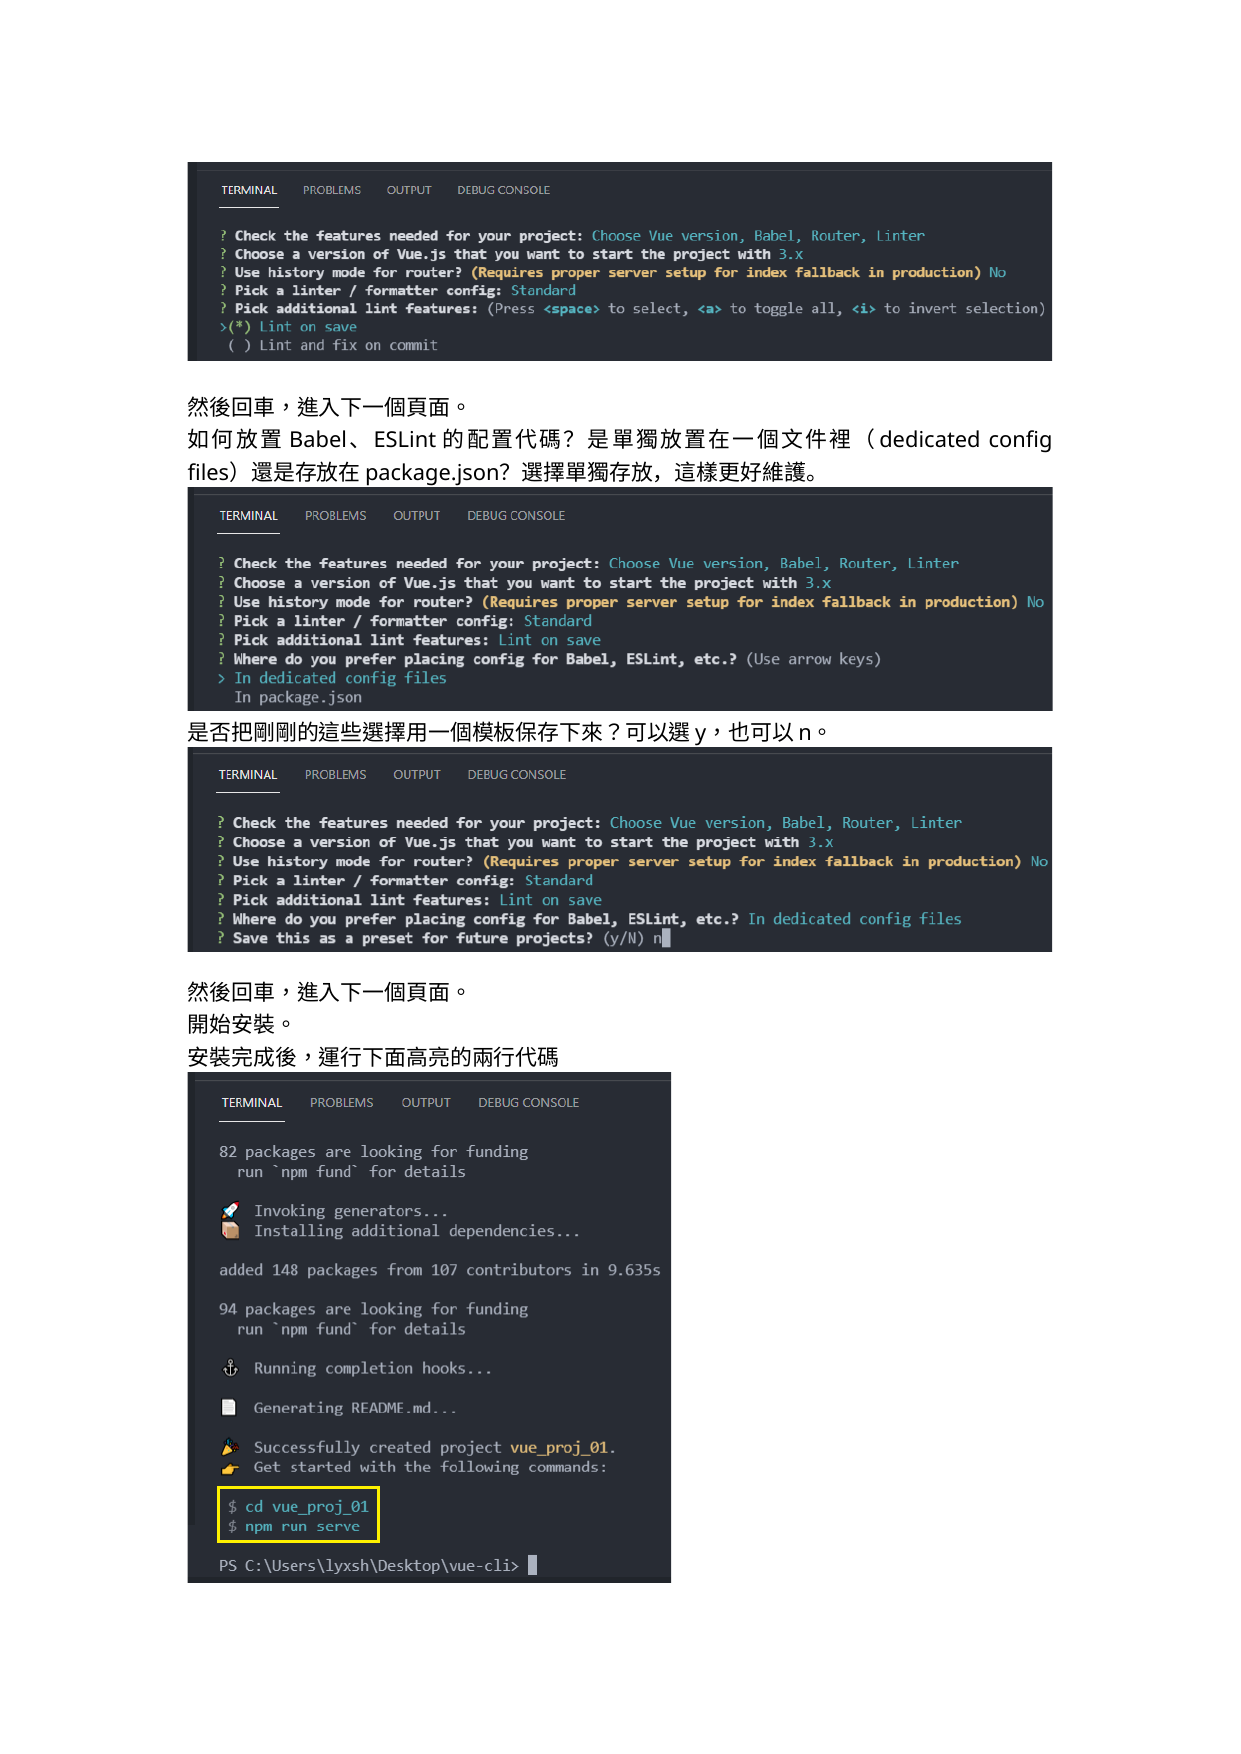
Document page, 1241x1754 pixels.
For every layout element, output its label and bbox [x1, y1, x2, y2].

picture [187, 1072, 672, 1583]
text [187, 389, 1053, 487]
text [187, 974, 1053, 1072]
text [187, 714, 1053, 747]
picture [187, 747, 1053, 952]
picture [187, 162, 1053, 361]
picture [187, 487, 1053, 711]
